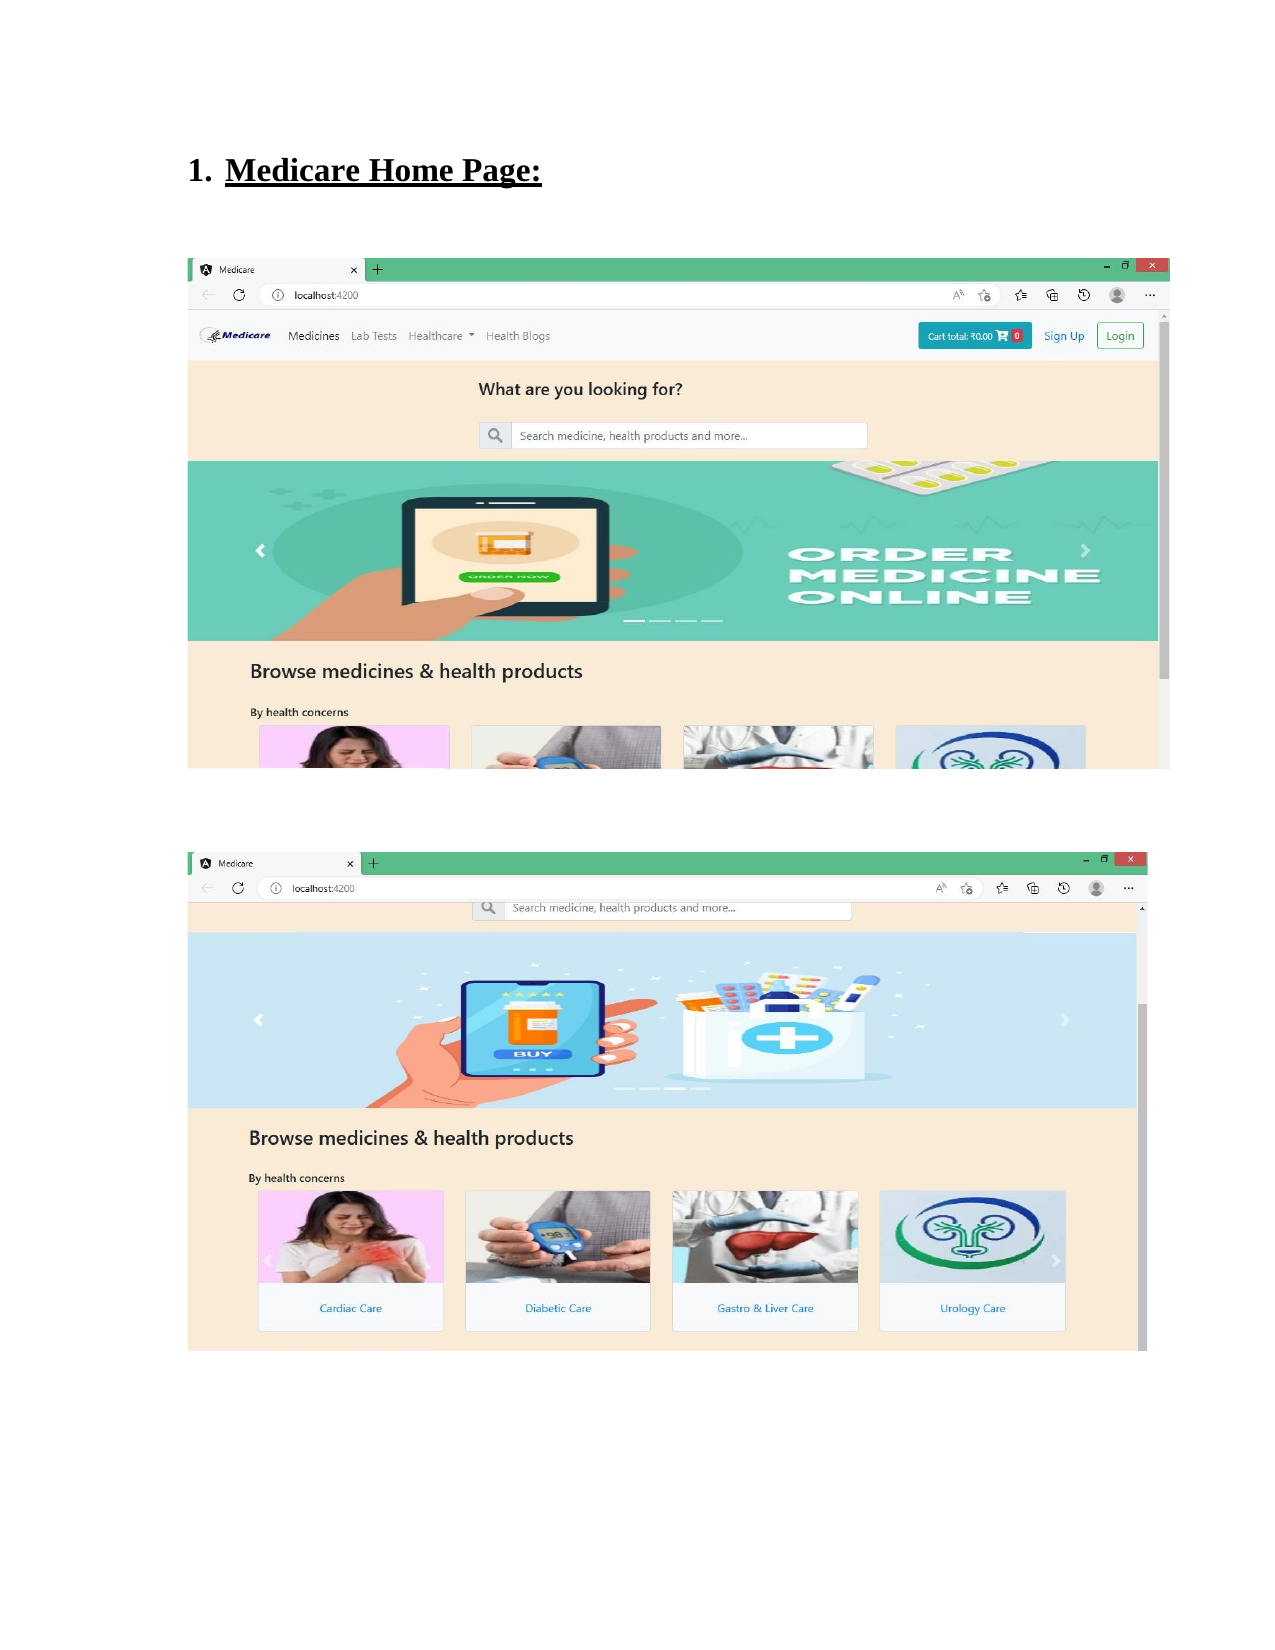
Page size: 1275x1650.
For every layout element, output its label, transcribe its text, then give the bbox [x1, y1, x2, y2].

picture [187, 258, 1170, 769]
picture [187, 852, 1148, 1351]
list Medicare Home Page: [187, 150, 1173, 188]
